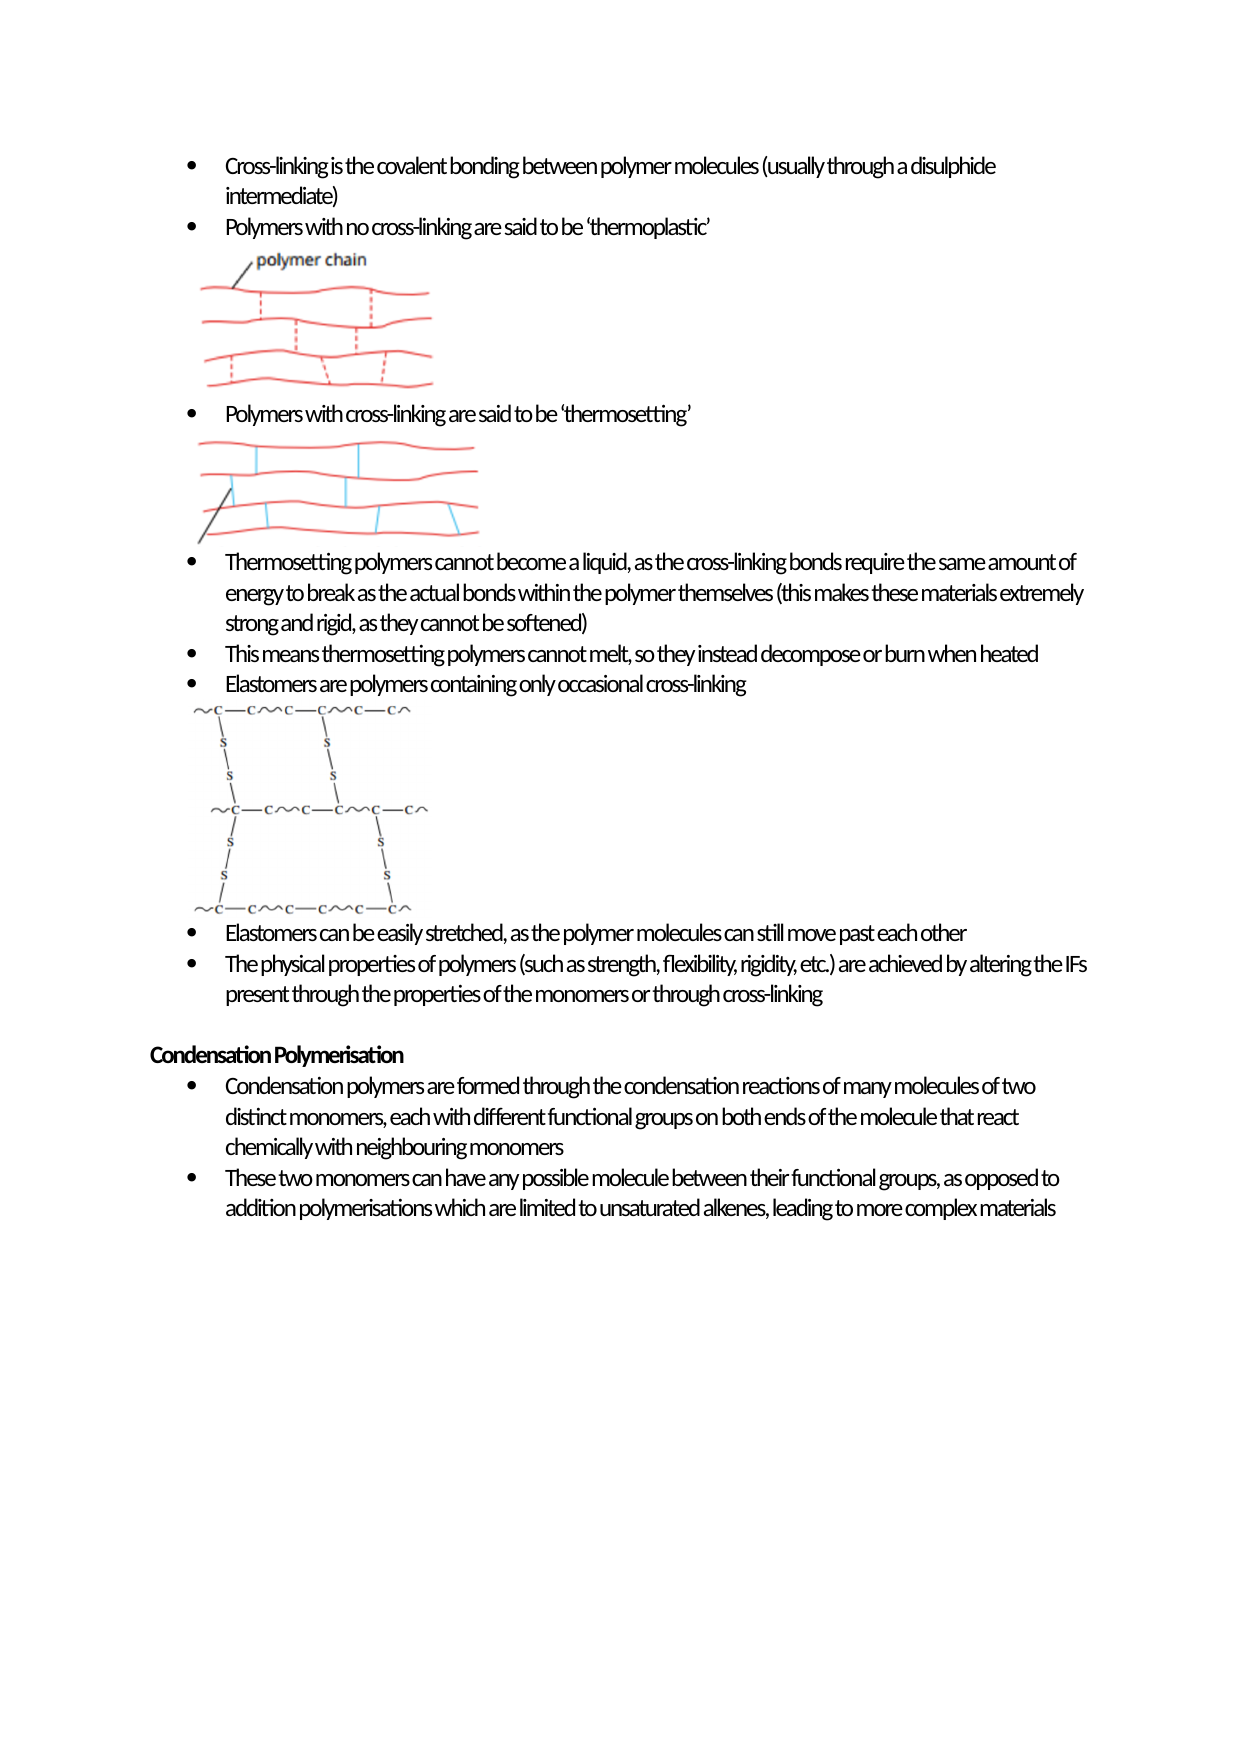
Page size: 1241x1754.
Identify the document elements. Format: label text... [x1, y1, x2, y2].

list The physical properties of polymers (such as strength, flexibility, rigidity, etc.) are achieved by altering the IFs present through the properties of the monomers or through cross-linking [187, 948, 1090, 1009]
list These two monomers can have any possible molecule between their functional groups, as opposed to addition polymerisations which are limited to unsaturated alkenes, leading to more complex materials [187, 1162, 1090, 1223]
list This means thermosetting polymers cannot melt, so they instead decompose or burn when heated [187, 638, 1090, 668]
text Condensation Polymerisation [150, 1040, 1090, 1070]
list Cross-linking is the covalent bonding between polymer molecules (usually through a disulphide intermediate) [187, 150, 1090, 211]
picture [187, 428, 483, 547]
list Condensation polymers are formed through the condensation reactions of many molecules of two distinct monomers, each with different functional groups on both ends of the molecule that react chemically with neighbouring monomers [187, 1070, 1090, 1162]
list Elastomers can be easily stretched, as the polymer molecules can still move past each other [187, 918, 1090, 948]
list Polymers with no cross-linking are said to be ‘thermoplastic’ [187, 211, 1090, 242]
picture [187, 699, 433, 918]
list Elastomers are polymers containing only occasional cross-linking [187, 668, 1090, 699]
list Thermosetting polymers cannot become a liquid, as the cross-linking bonds require the same amount of energy to break as the actual bonds within the polymer themselves (this makes these materials extremely strong and rigid, as they cannot be softened) [187, 546, 1090, 638]
list Polymers with cross-linking are said to be ‘thermosetting’ [187, 398, 1090, 428]
picture [187, 241, 444, 398]
